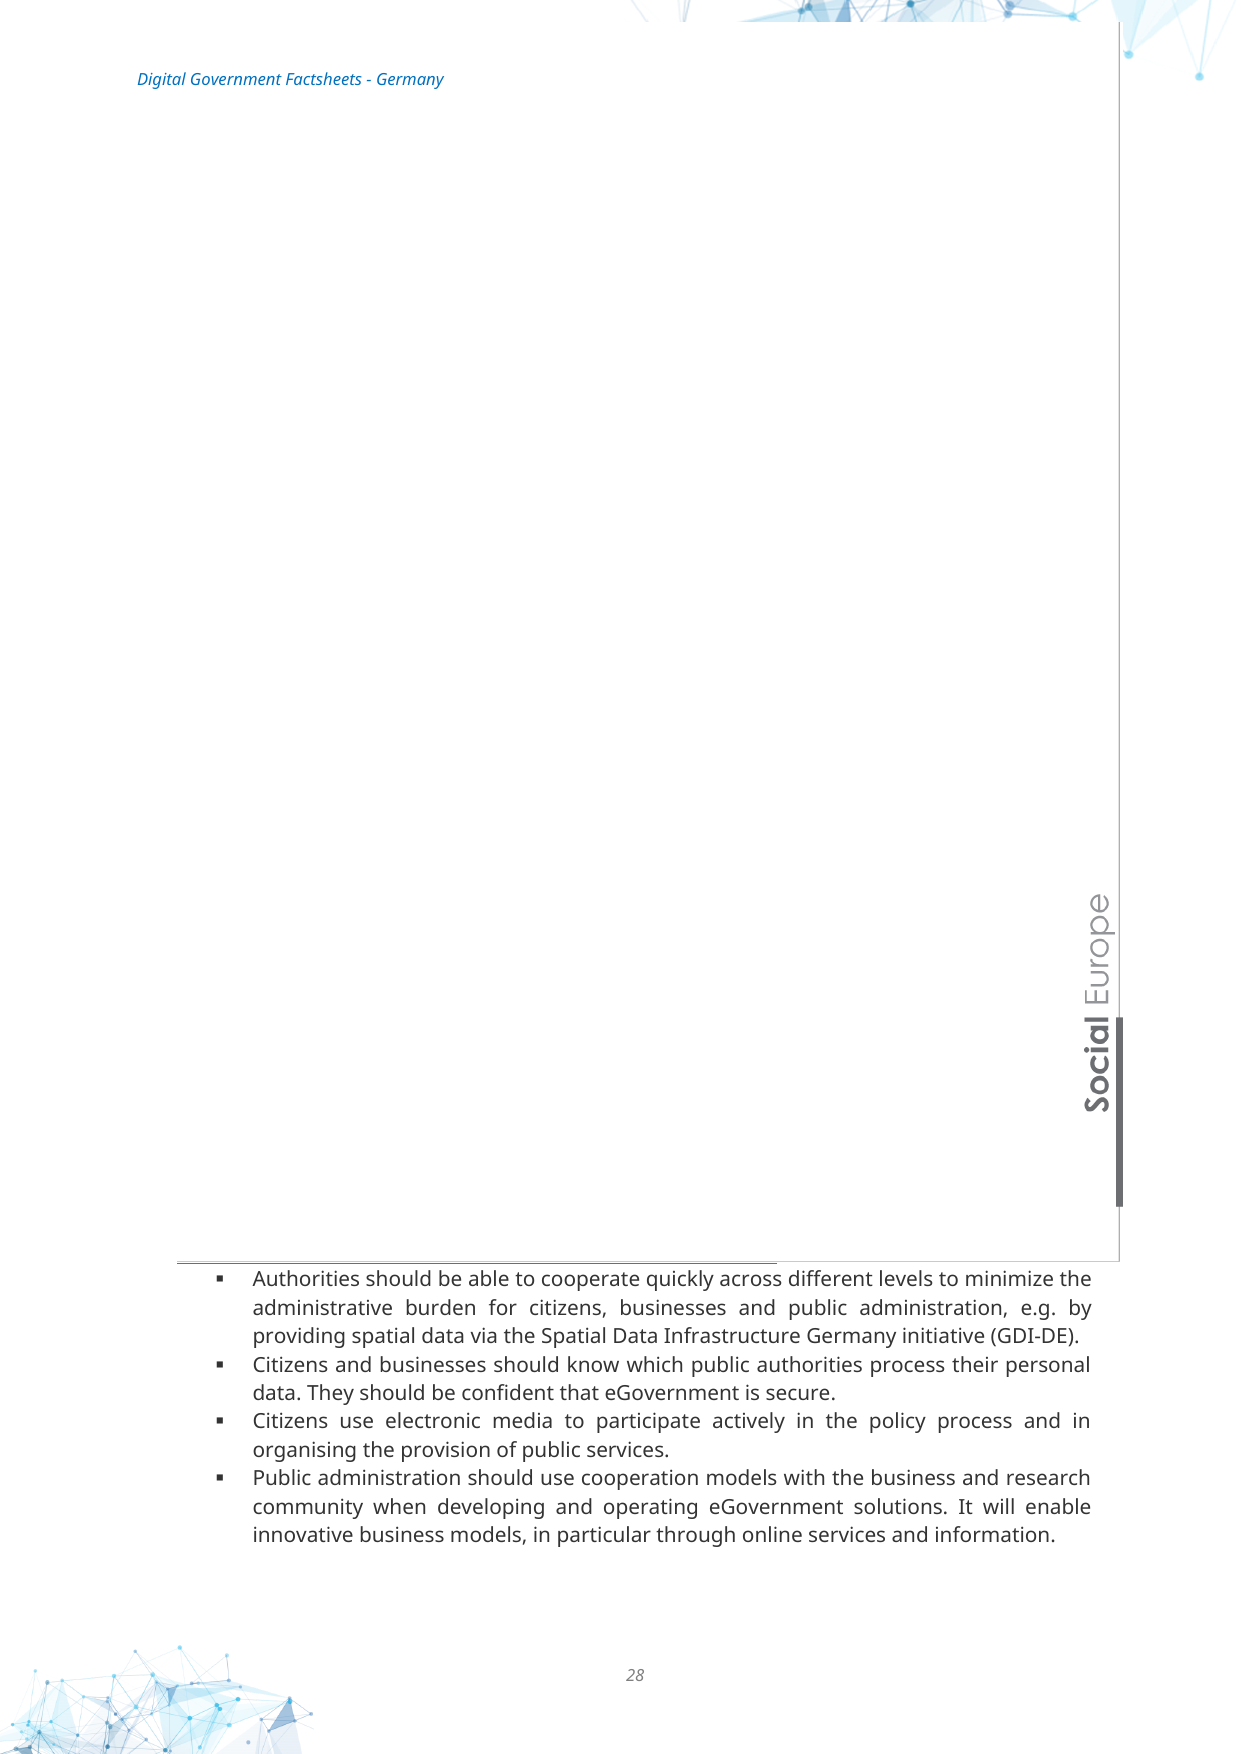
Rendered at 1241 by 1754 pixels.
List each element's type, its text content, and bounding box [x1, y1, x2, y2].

picture [177, 22, 1123, 1262]
list Public administration should use cooperation models with the business and research community when developing and operating eGovernment solutions. It will enable innovative business models, in particular through online services and information. [215, 1463, 1092, 1549]
list Citizens and businesses should know which public authorities process their personal data. They should be confident that eGovernment is secure. [215, 1350, 1092, 1407]
list Citizens use electronic media to participate actively in the policy process and in organising the provision of public services. [215, 1407, 1092, 1463]
list Authorities should be able to cooperate quickly across different levels to minimize the administrative burden for citizens, businesses and public administration, e.g. by providing spatial data via the Spatial Data Infrastructure Germany initiative (GDI-DE). [215, 1264, 1092, 1350]
